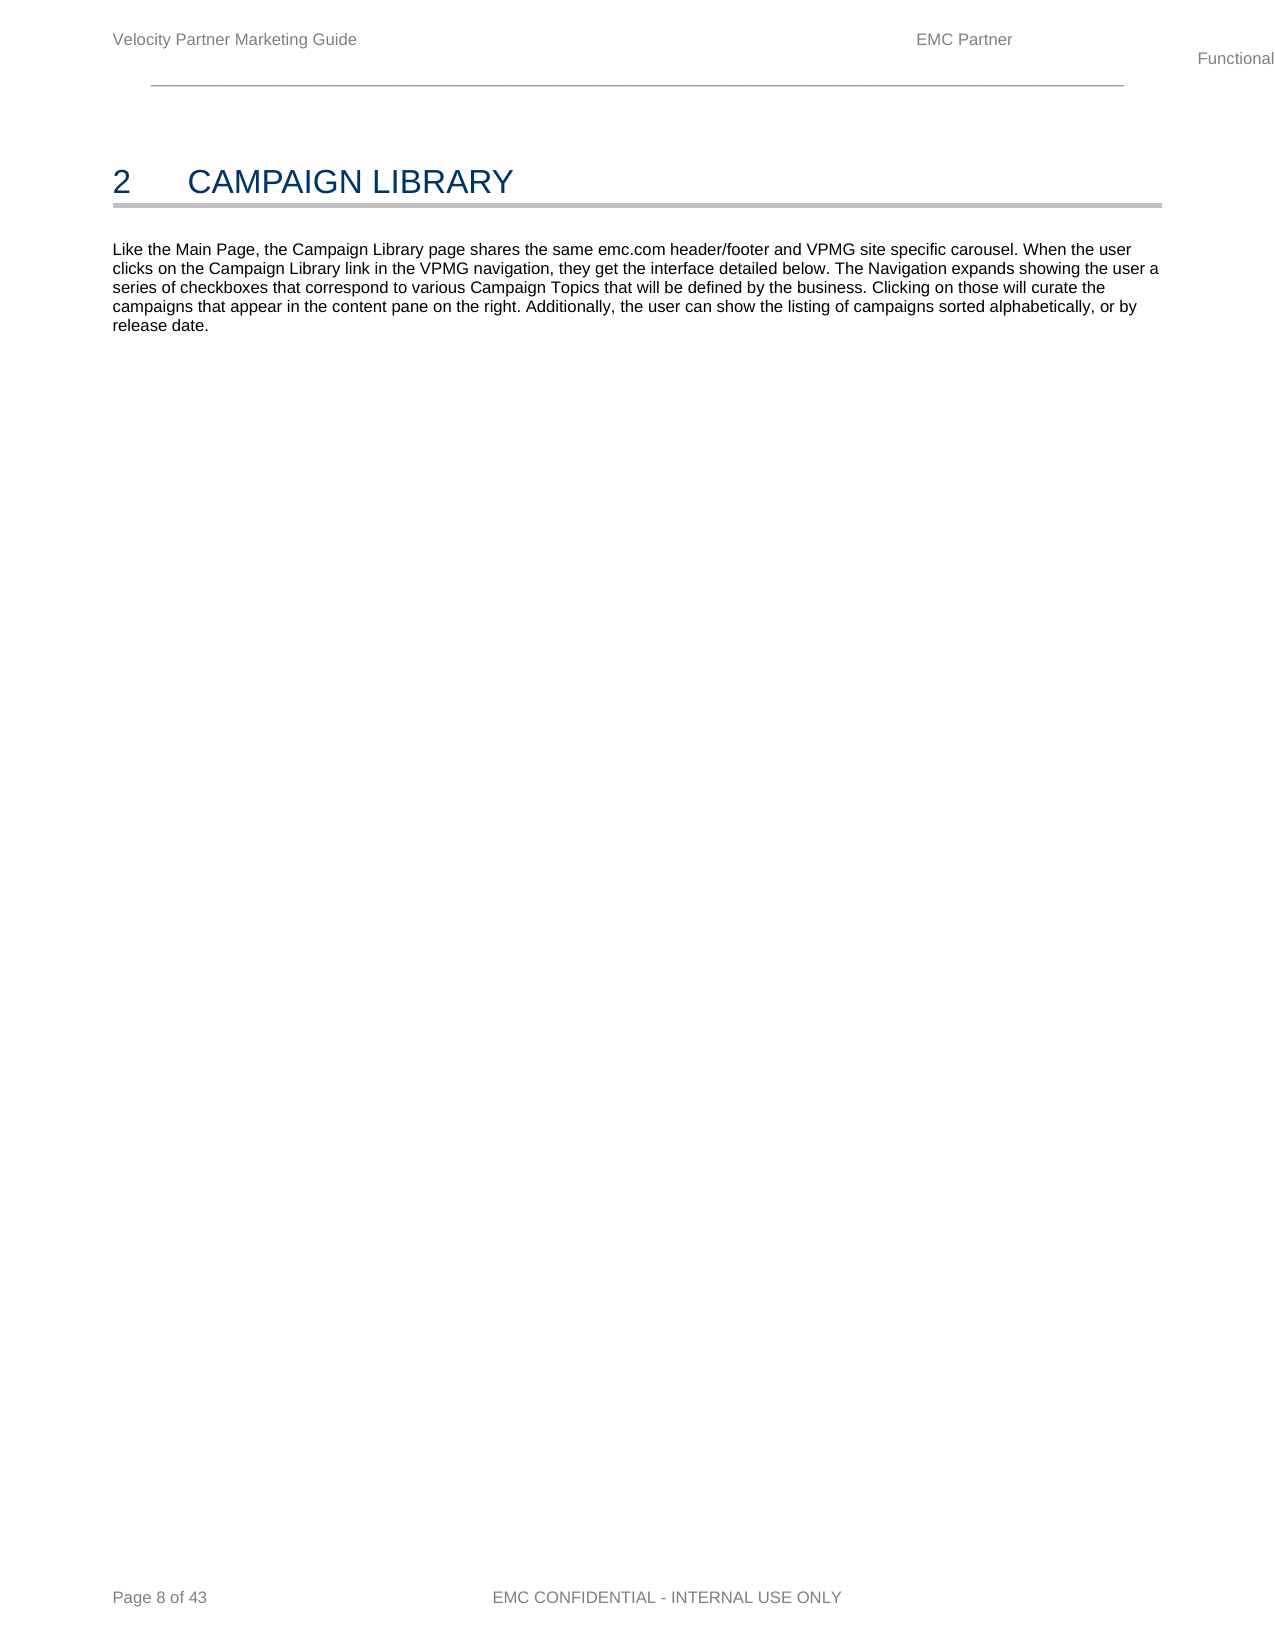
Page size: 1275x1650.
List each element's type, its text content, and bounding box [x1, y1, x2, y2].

subtitle Campaign Library [112, 162, 1162, 208]
text Like the Main Page, the Campaign Library page shares the same emc.com header/footer and VPMG site specific carousel. When the user clicks on the Campaign Library link in the VPMG navigation, they get the interface detailed below. The Navigation expands showing the user a series of checkboxes that correspond to various Campaign Topics that will be defined by the business. Clicking on those will curate the campaigns that appear in the content pane on the right. Additionally, the user can show the listing of campaigns sorted alphabetically, or by release date. [112, 239, 1162, 335]
